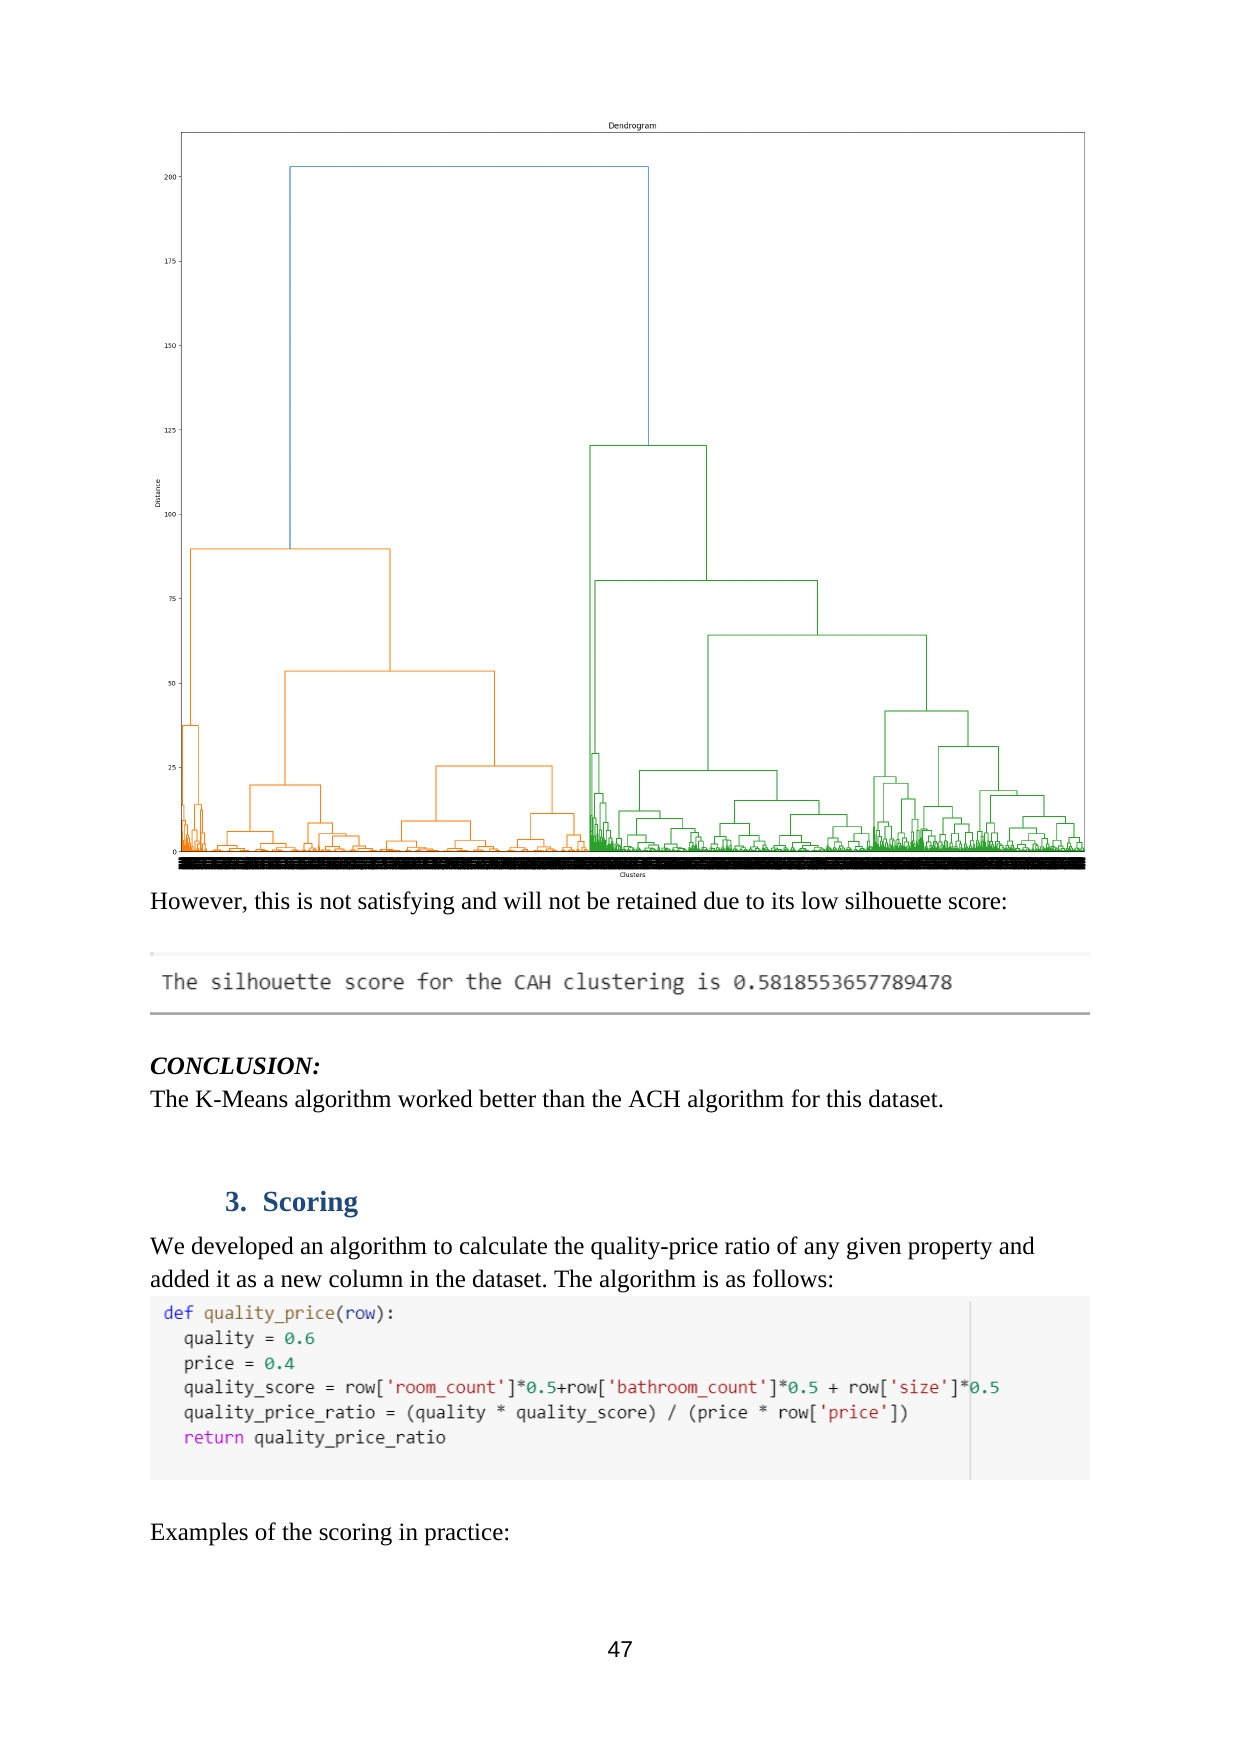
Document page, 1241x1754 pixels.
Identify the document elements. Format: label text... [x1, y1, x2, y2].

text We developed an algorithm to calculate the quality-price ratio of any given property and added it as a new column in the dataset. The algorithm is as follows: [150, 1231, 1090, 1296]
subtitle Scoring [225, 1184, 1090, 1217]
picture [150, 117, 1091, 883]
picture [150, 1296, 1091, 1480]
picture [150, 952, 1091, 1015]
text The K-Means algorithm worked better than the ACH algorithm for this dataset. [150, 1084, 1090, 1113]
text CONCLUSION: [150, 1051, 1090, 1080]
text However, this is not satisfying and will not be retained due to its low silhouette score: [150, 886, 1090, 915]
text Examples of the scoring in practice: [150, 1517, 1090, 1545]
